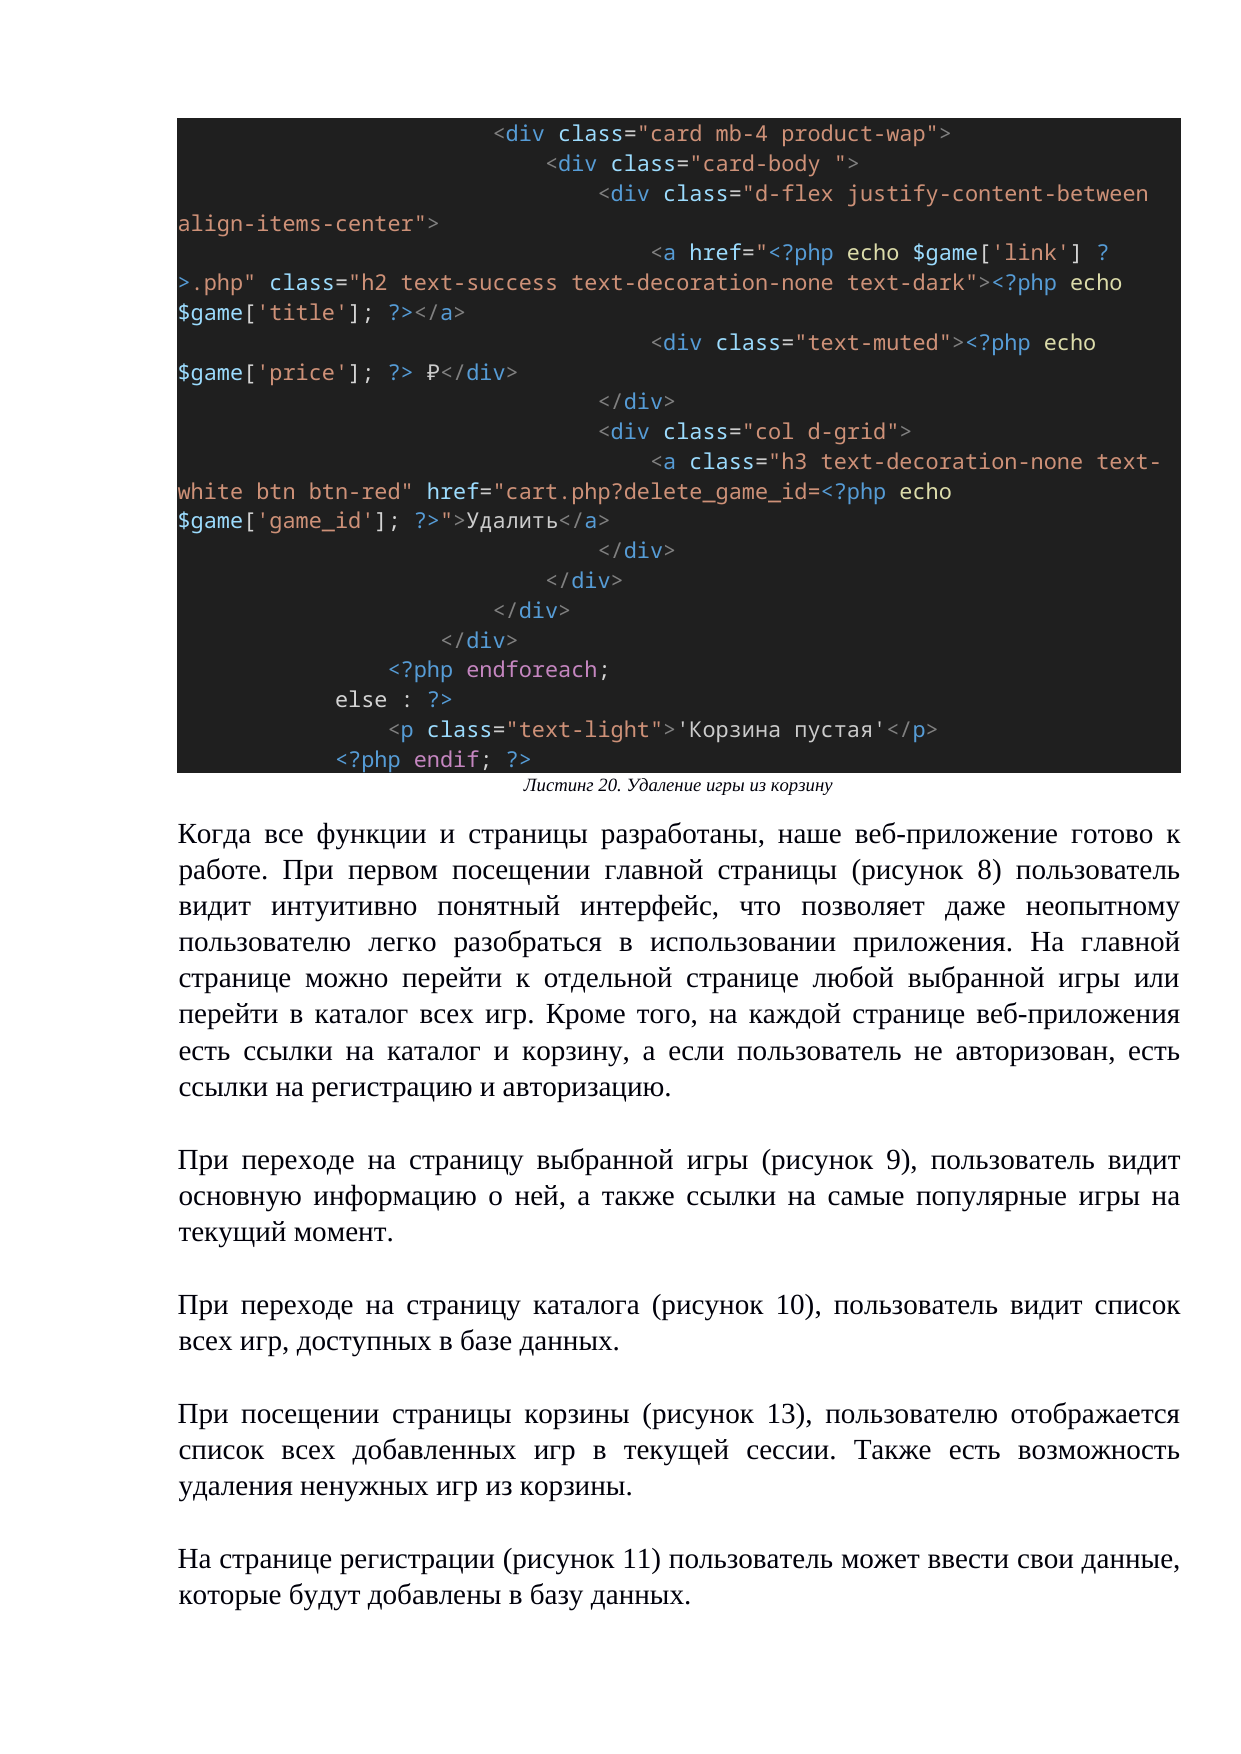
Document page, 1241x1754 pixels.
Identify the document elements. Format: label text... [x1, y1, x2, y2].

text <?php endforeach; [177, 654, 1181, 684]
text Когда все функции и страницы разработаны, наше веб-приложение готово к работе. При первом посещении главной страницы (рисунок 8) пользователь видит интуитивно понятный интерфейс, что позволяет даже неопытному пользователю легко разобраться в использовании приложения. На главной странице можно перейти к отдельной странице любой выбранной игры или перейти в каталог всех игр. Кроме того, на каждой странице веб-приложения есть ссылки на каталог и корзину, а если пользователь не авторизован, есть ссылки на регистрацию и авторизацию. [177, 816, 1181, 1102]
text <div class="card-body "> [177, 148, 1181, 178]
text <a href="<?php echo $game['link'] ?>.php" class="h2 text-success text-decoration-none text-dark"><?php echo $game['title']; ?></a> [177, 237, 1181, 327]
text else : ?> [177, 684, 1181, 714]
text <div class="card mb-4 product-wap"> [177, 118, 1181, 148]
text </div> [177, 624, 1181, 654]
text <a class="h3 text-decoration-none text-white btn btn-red" href="cart.php?delete_game_id=<?php echo $game['game_id']; ?>">Удалить</a> [177, 446, 1181, 535]
text <?php endif; ?> [177, 744, 1181, 773]
text <div class="col d-grid"> [177, 416, 1181, 446]
text </div> [177, 595, 1181, 624]
text </div> [177, 565, 1181, 595]
text Листинг 20. Удаление игры из корзину [177, 773, 1181, 795]
text При переходе на страницу выбранной игры (рисунок 9), пользователь видит основную информацию о ней, а также ссылки на самые популярные игры на текущий момент. [177, 1142, 1181, 1248]
text При переходе на страницу каталога (рисунок 10), пользователь видит список всех игр, доступных в базе данных. [177, 1287, 1181, 1357]
text </div> [177, 386, 1181, 416]
text <p class="text-light">'Корзина пустая'</p> [177, 714, 1181, 744]
text При посещении страницы корзины (рисунок 13), пользователю отображается список всех добавленных игр в текущей сессии. Также есть возможность удаления ненужных игр из корзины. [177, 1396, 1181, 1502]
text <div class="d-flex justify-content-between align-items-center"> [177, 178, 1181, 237]
text <div class="text-muted"><?php echo $game['price']; ?> ₽</div> [177, 327, 1181, 386]
text </div> [177, 535, 1181, 565]
text На странице регистрации (рисунок 11) пользователь может ввести свои данные, которые будут добавлены в базу данных. [177, 1541, 1181, 1611]
